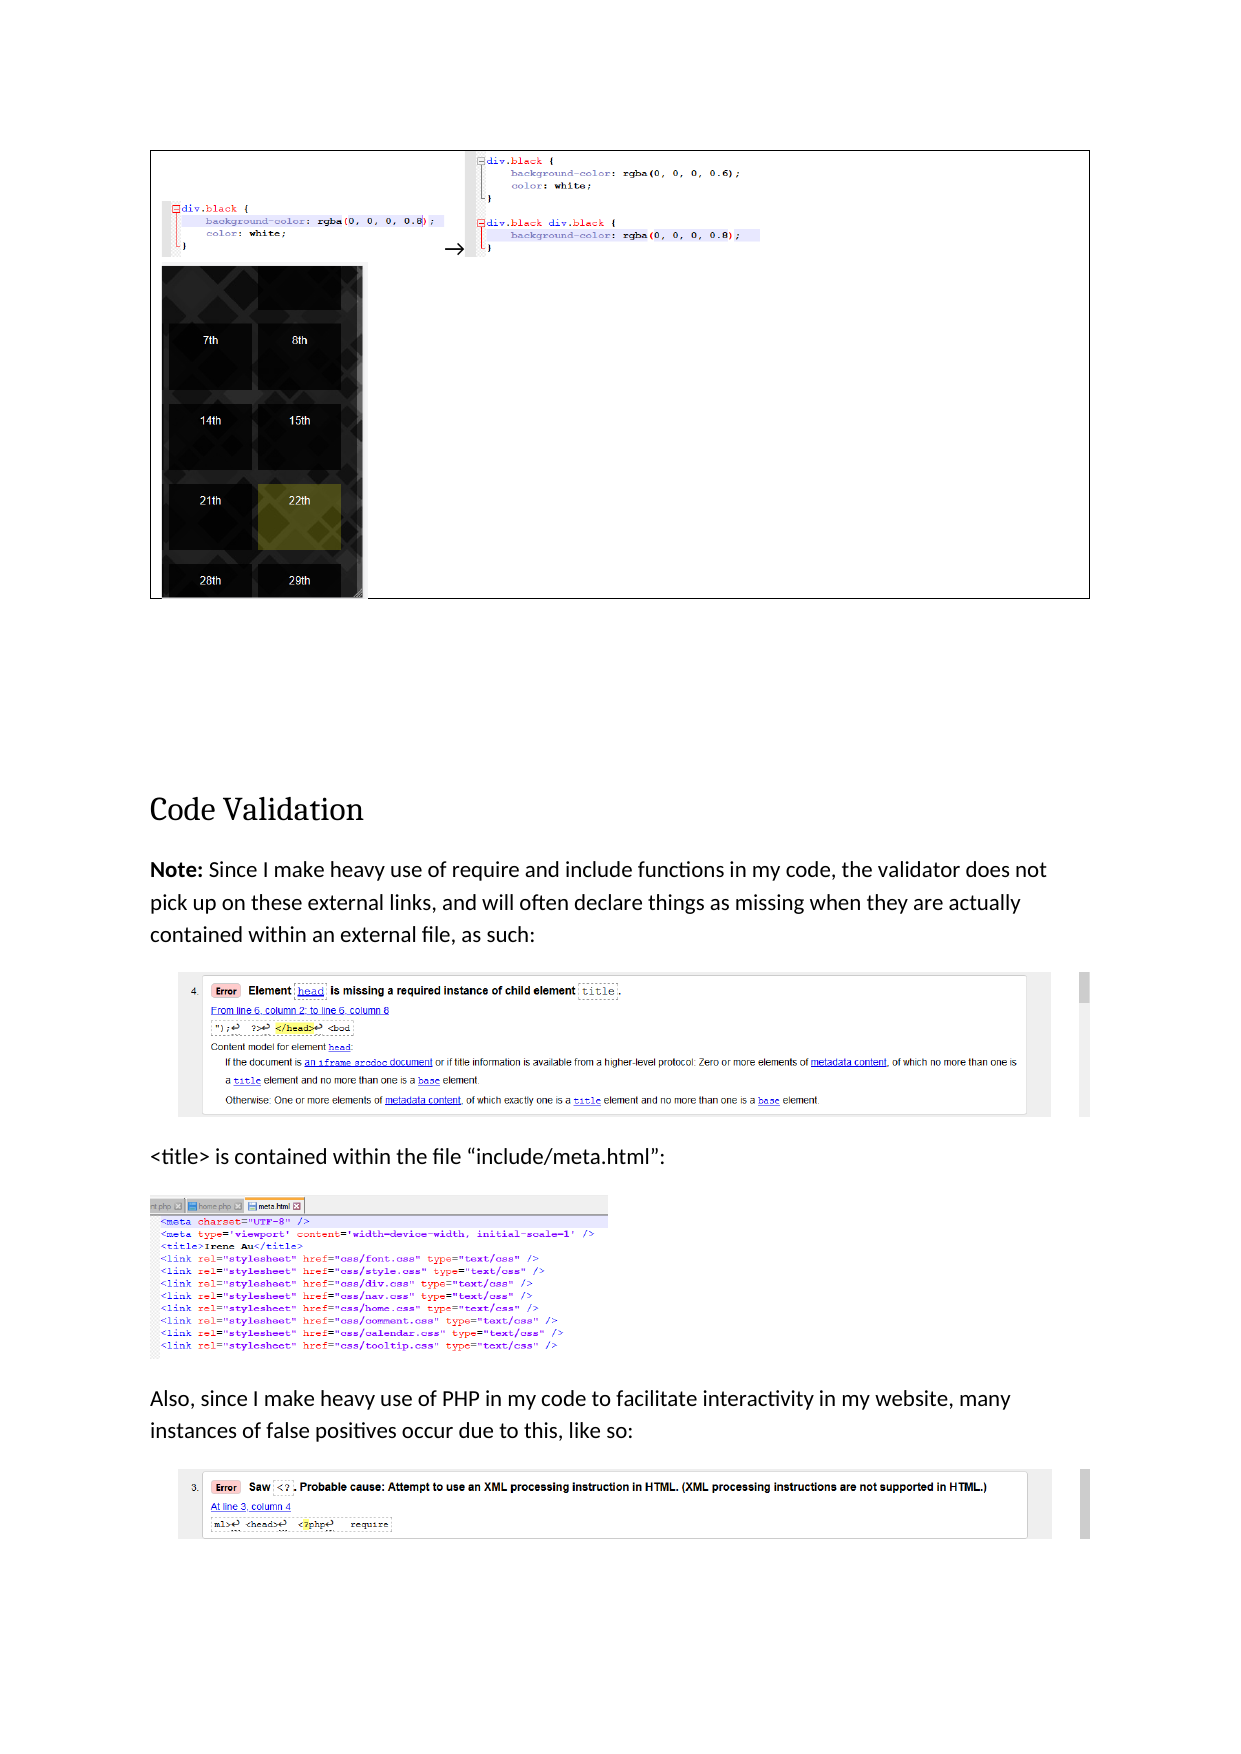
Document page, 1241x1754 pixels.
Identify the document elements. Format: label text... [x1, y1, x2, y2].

picture [150, 972, 1090, 1117]
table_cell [151, 151, 1089, 598]
picture [150, 1194, 608, 1359]
picture [150, 1469, 1090, 1539]
picture [464, 151, 760, 257]
text <title> is contained within the file “include/meta.html”: [150, 1142, 1090, 1170]
text Note: Since I make heavy use of require and include functions in my code, the validator does not pick up on these external links, and will often declare things as missing when they are actually contained within an external file, as such: [150, 855, 1090, 948]
picture [161, 201, 445, 257]
text Also, since I make heavy use of PHP in my code to facilitate interactivity in my website, many instances of false positives occur due to this, like so: [150, 1384, 1090, 1444]
text Code Validation [150, 791, 1090, 829]
picture [161, 262, 368, 599]
